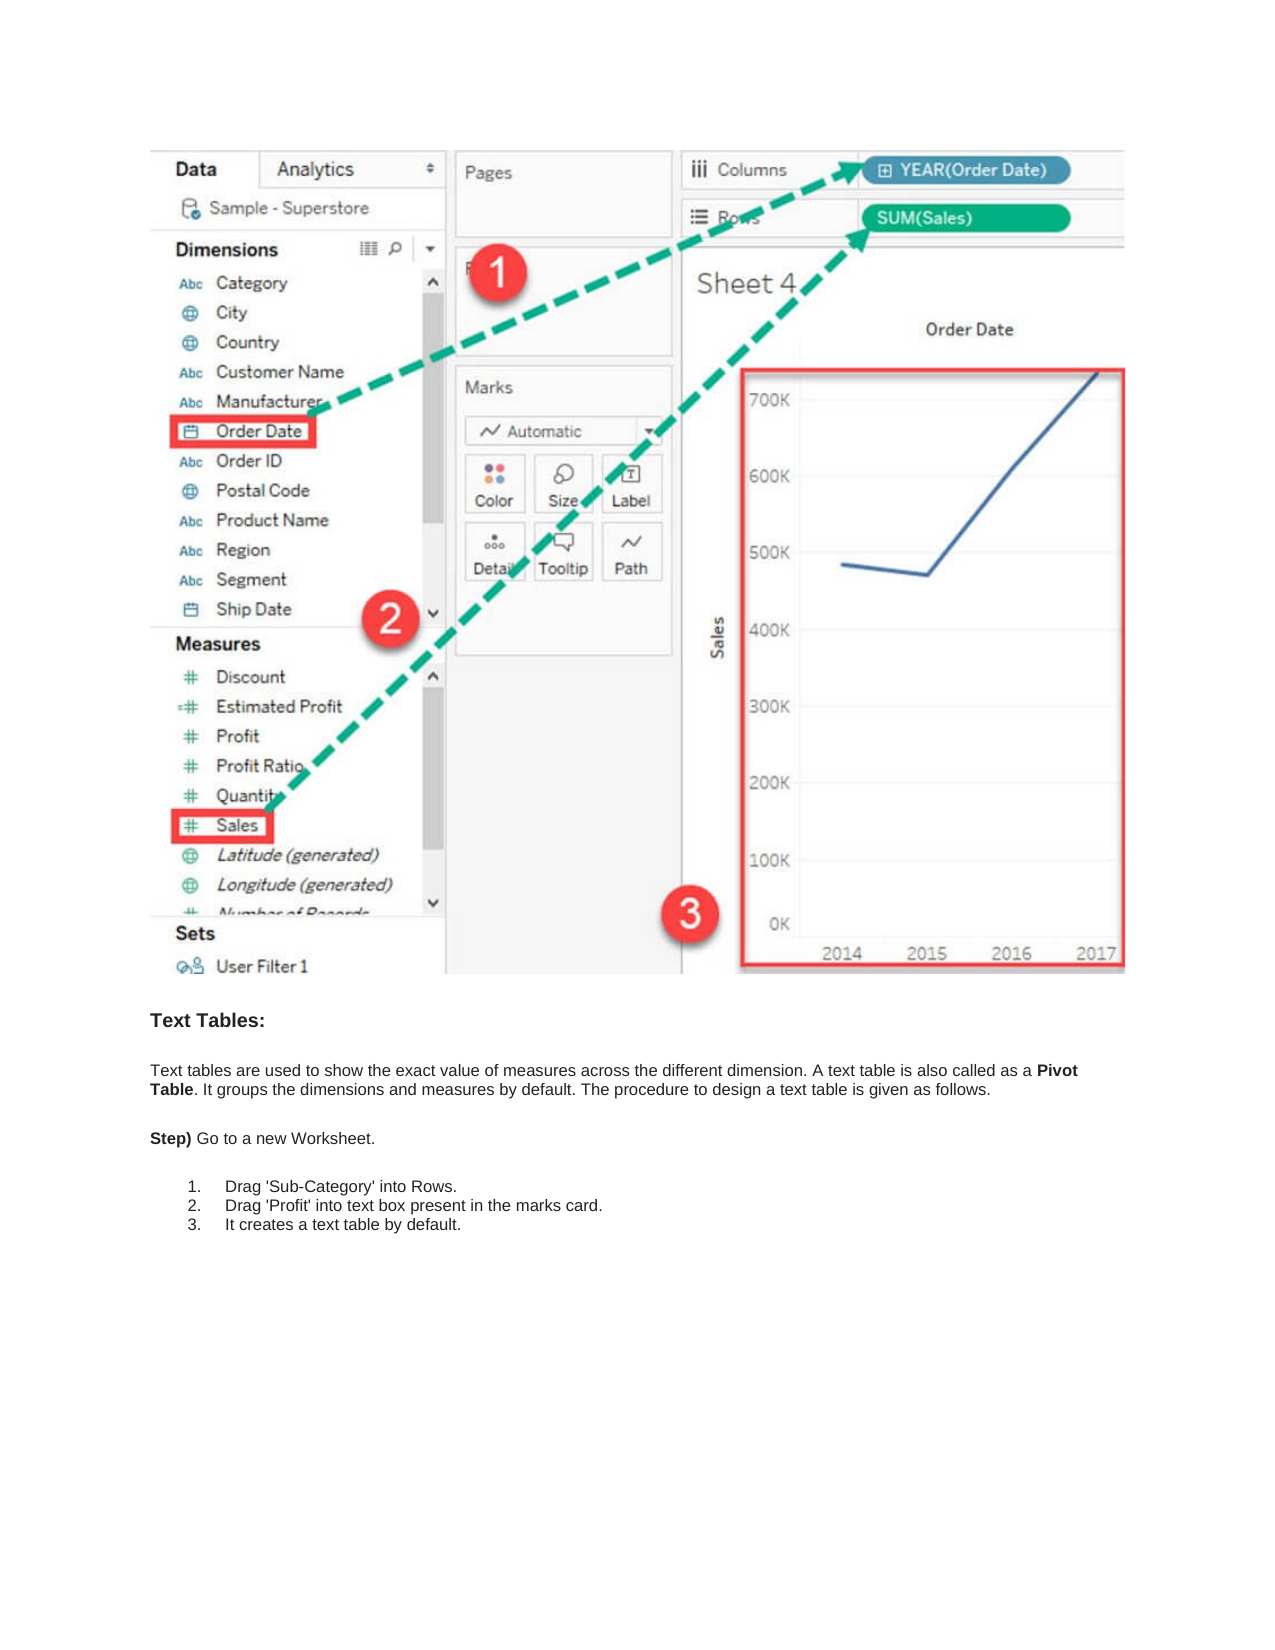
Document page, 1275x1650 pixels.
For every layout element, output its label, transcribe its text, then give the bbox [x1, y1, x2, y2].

list It creates a text table by default. [187, 1215, 1125, 1234]
subtitle Text Tables: [150, 1003, 1125, 1032]
picture [150, 150, 1125, 974]
list Drag 'Sub-Category' into Rows. [187, 1177, 1125, 1196]
text Text tables are used to show the exact value of measures across the different dimension. A text table is also called as a Pivot Table. It groups the dimensions and measures by default. The procedure to design a text table is given as follows. [150, 1061, 1125, 1099]
list Drag 'Profit' into text box present in the marks card. [187, 1196, 1125, 1215]
text Step) Go to a new Worksheet. [150, 1128, 1125, 1148]
